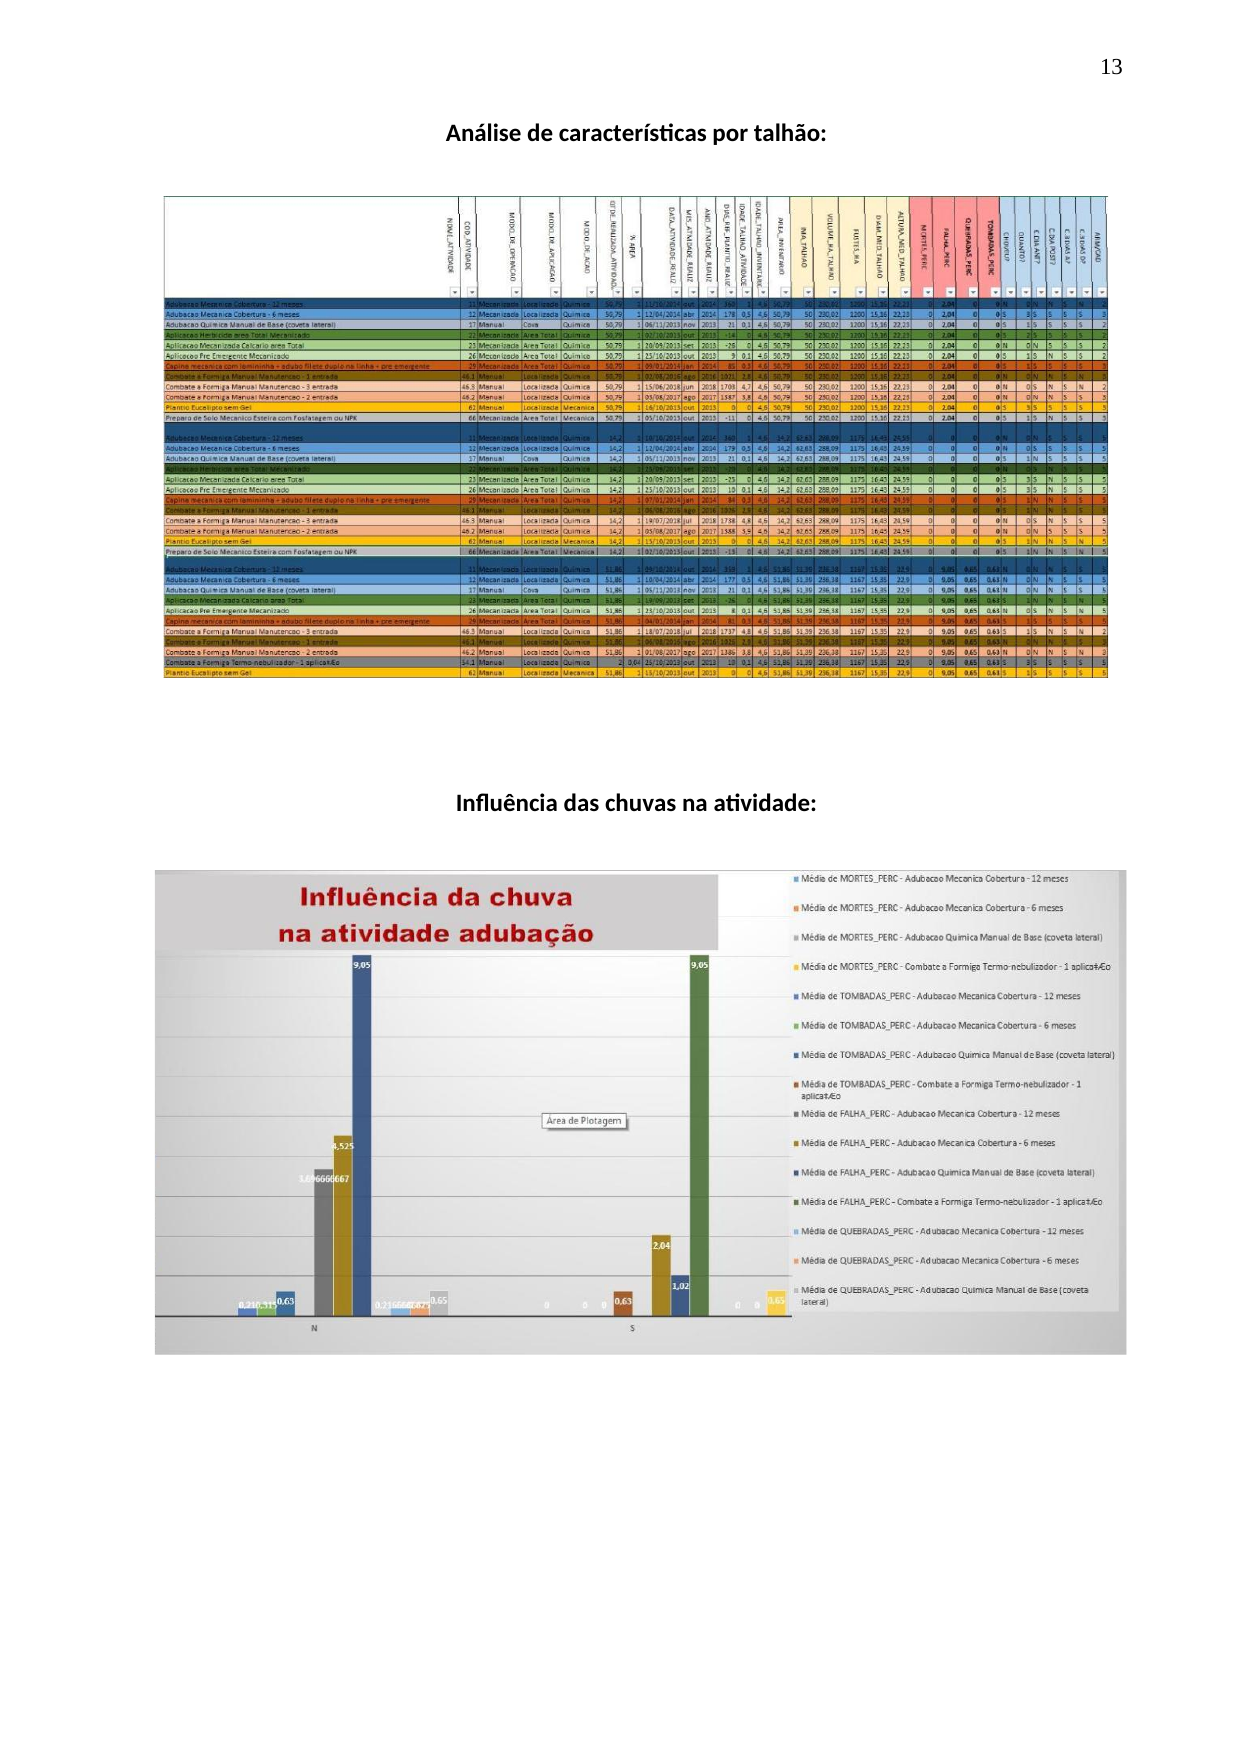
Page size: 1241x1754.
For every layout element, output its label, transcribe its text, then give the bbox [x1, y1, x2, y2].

text Influência das chuvas na atividade: [150, 787, 1123, 818]
picture [154, 870, 1127, 1355]
text Análise de características por talhão: [150, 117, 1123, 147]
picture [163, 196, 1109, 678]
